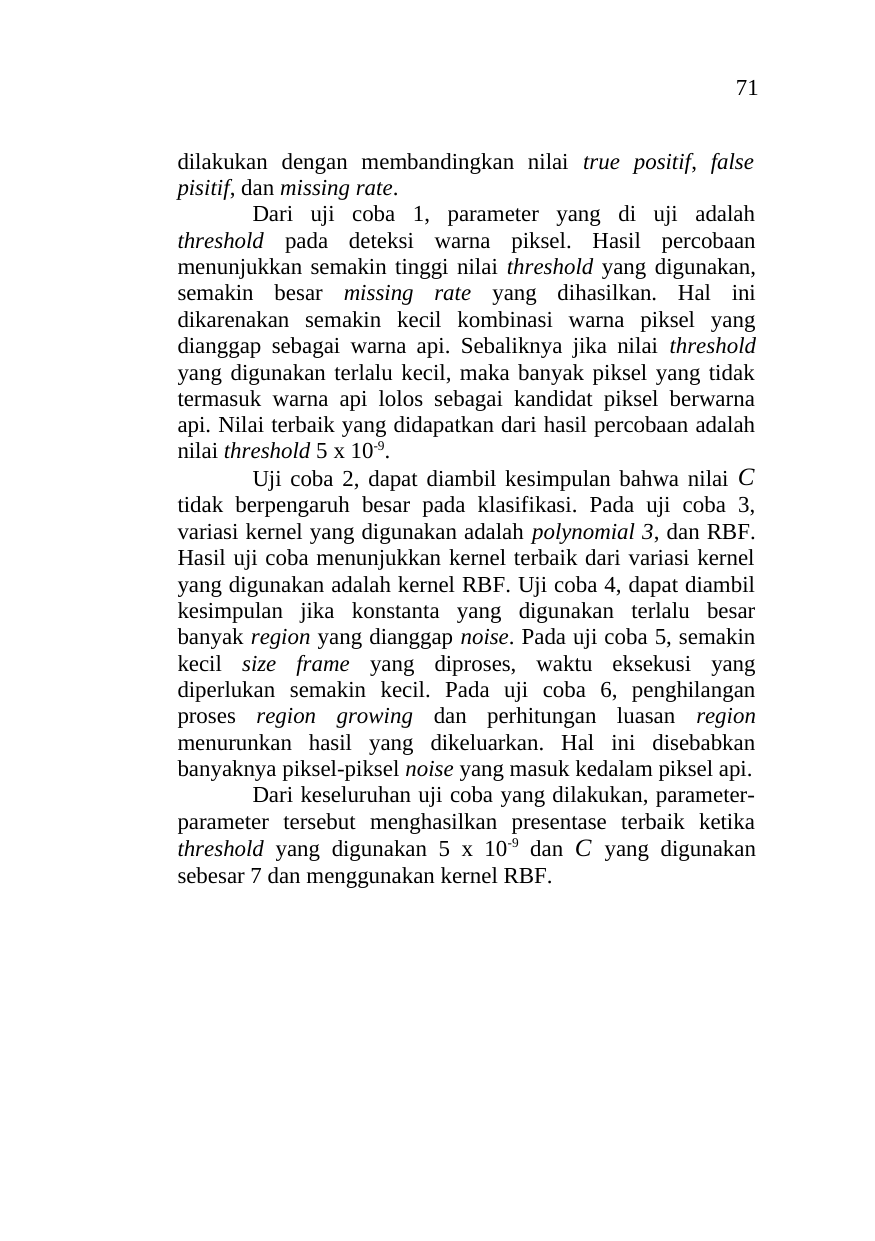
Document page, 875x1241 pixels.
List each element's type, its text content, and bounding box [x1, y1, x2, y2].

text Uji coba 2, dapat diambil kesimpulan bahwa nilai tidak berpengaruh besar pada klasifikasi. Pada uji coba 3, variasi kernel yang digunakan adalah polynomial 3, dan RBF. Hasil uji coba menunjukkan kernel terbaik dari variasi kernel yang digunakan adalah kernel RBF. Uji coba 4, dapat diambil kesimpulan jika konstanta yang digunakan terlalu besar banyak region yang dianggap noise. Pada uji coba 5, semakin kecil size frame yang diproses, waktu eksekusi yang diperlukan semakin kecil. Pada uji coba 6, penghilangan proses region growing dan perhitungan luasan region menurunkan hasil yang dikeluarkan. Hal ini disebabkan banyaknya piksel-piksel noise yang masuk kedalam piksel api. [177, 464, 756, 781]
text Dari keseluruhan uji coba yang dilakukan, parameter-parameter tersebut menghasilkan presentase terbaik ketika threshold yang digunakan 5 x 10-9 dan yang digunakan sebesar 7 dan menggunakan kernel RBF. [177, 781, 756, 888]
text Dari uji coba 1, parameter yang di uji adalah threshold pada deteksi warna piksel. Hasil percobaan menunjukkan semakin tinggi nilai threshold yang digunakan, semakin besar missing rate yang dihasilkan. Hal ini dikarenakan semakin kecil kombinasi warna piksel yang dianggap sebagai warna api. Sebaliknya jika nilai threshold yang digunakan terlalu kecil, maka banyak piksel yang tidak termasuk warna api lolos sebagai kandidat piksel berwarna api. Nilai terbaik yang didapatkan dari hasil percobaan adalah nilai threshold 5 x 10-9. [177, 200, 756, 464]
